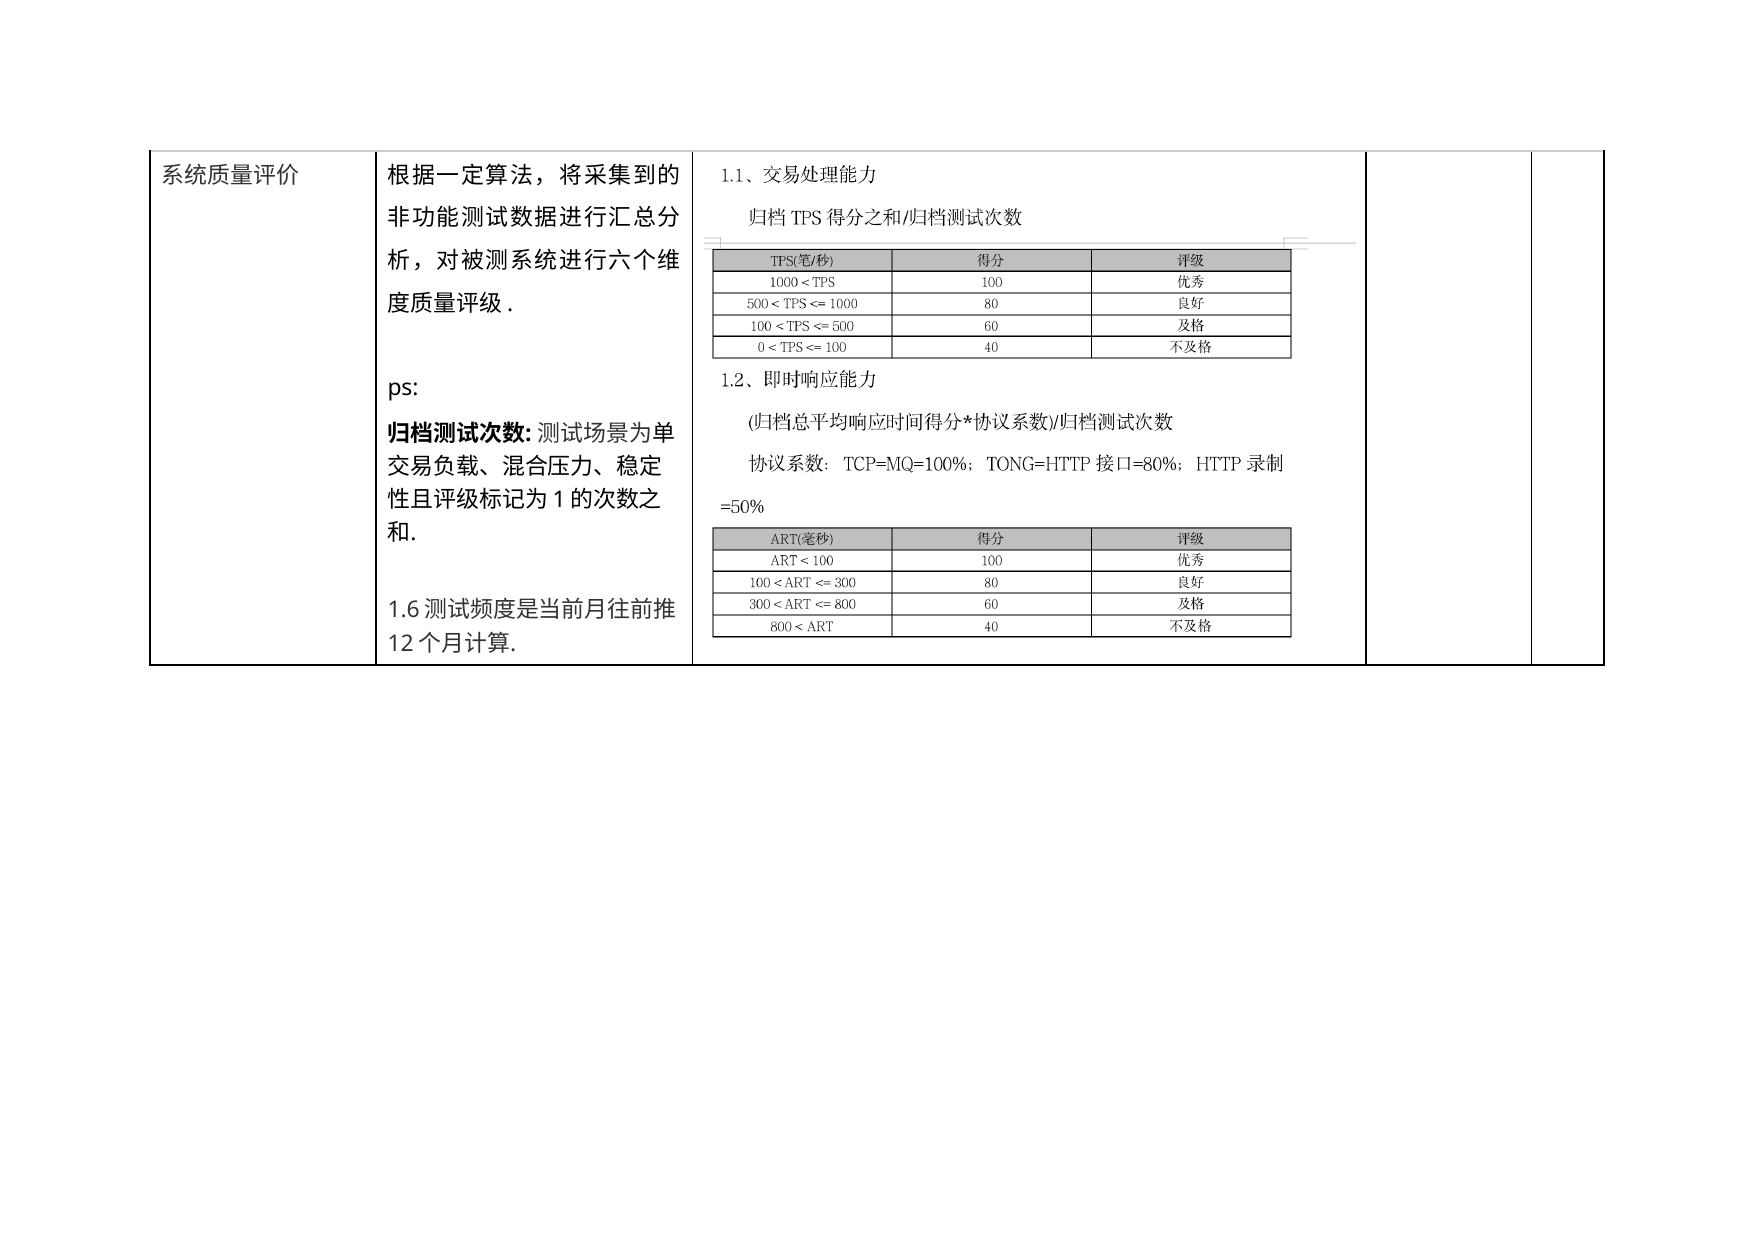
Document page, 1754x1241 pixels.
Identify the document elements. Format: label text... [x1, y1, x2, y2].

table_cell [693, 152, 1365, 664]
table_cell [1532, 152, 1603, 664]
picture [703, 158, 1357, 645]
table_cell 系统质量评价 [151, 152, 375, 664]
table_cell 根据一定算法，将采集到的非功能测试数据进行汇总分析，对被测系统进行六个维度质量评级 . ps: 归档测试次数: 测试场景为单交易负载、混合压力、稳定性且评级标记为1的次数之和. 1.6测试频度是当前月往前推12个月计算. [377, 152, 692, 664]
table_cell [1367, 152, 1531, 664]
